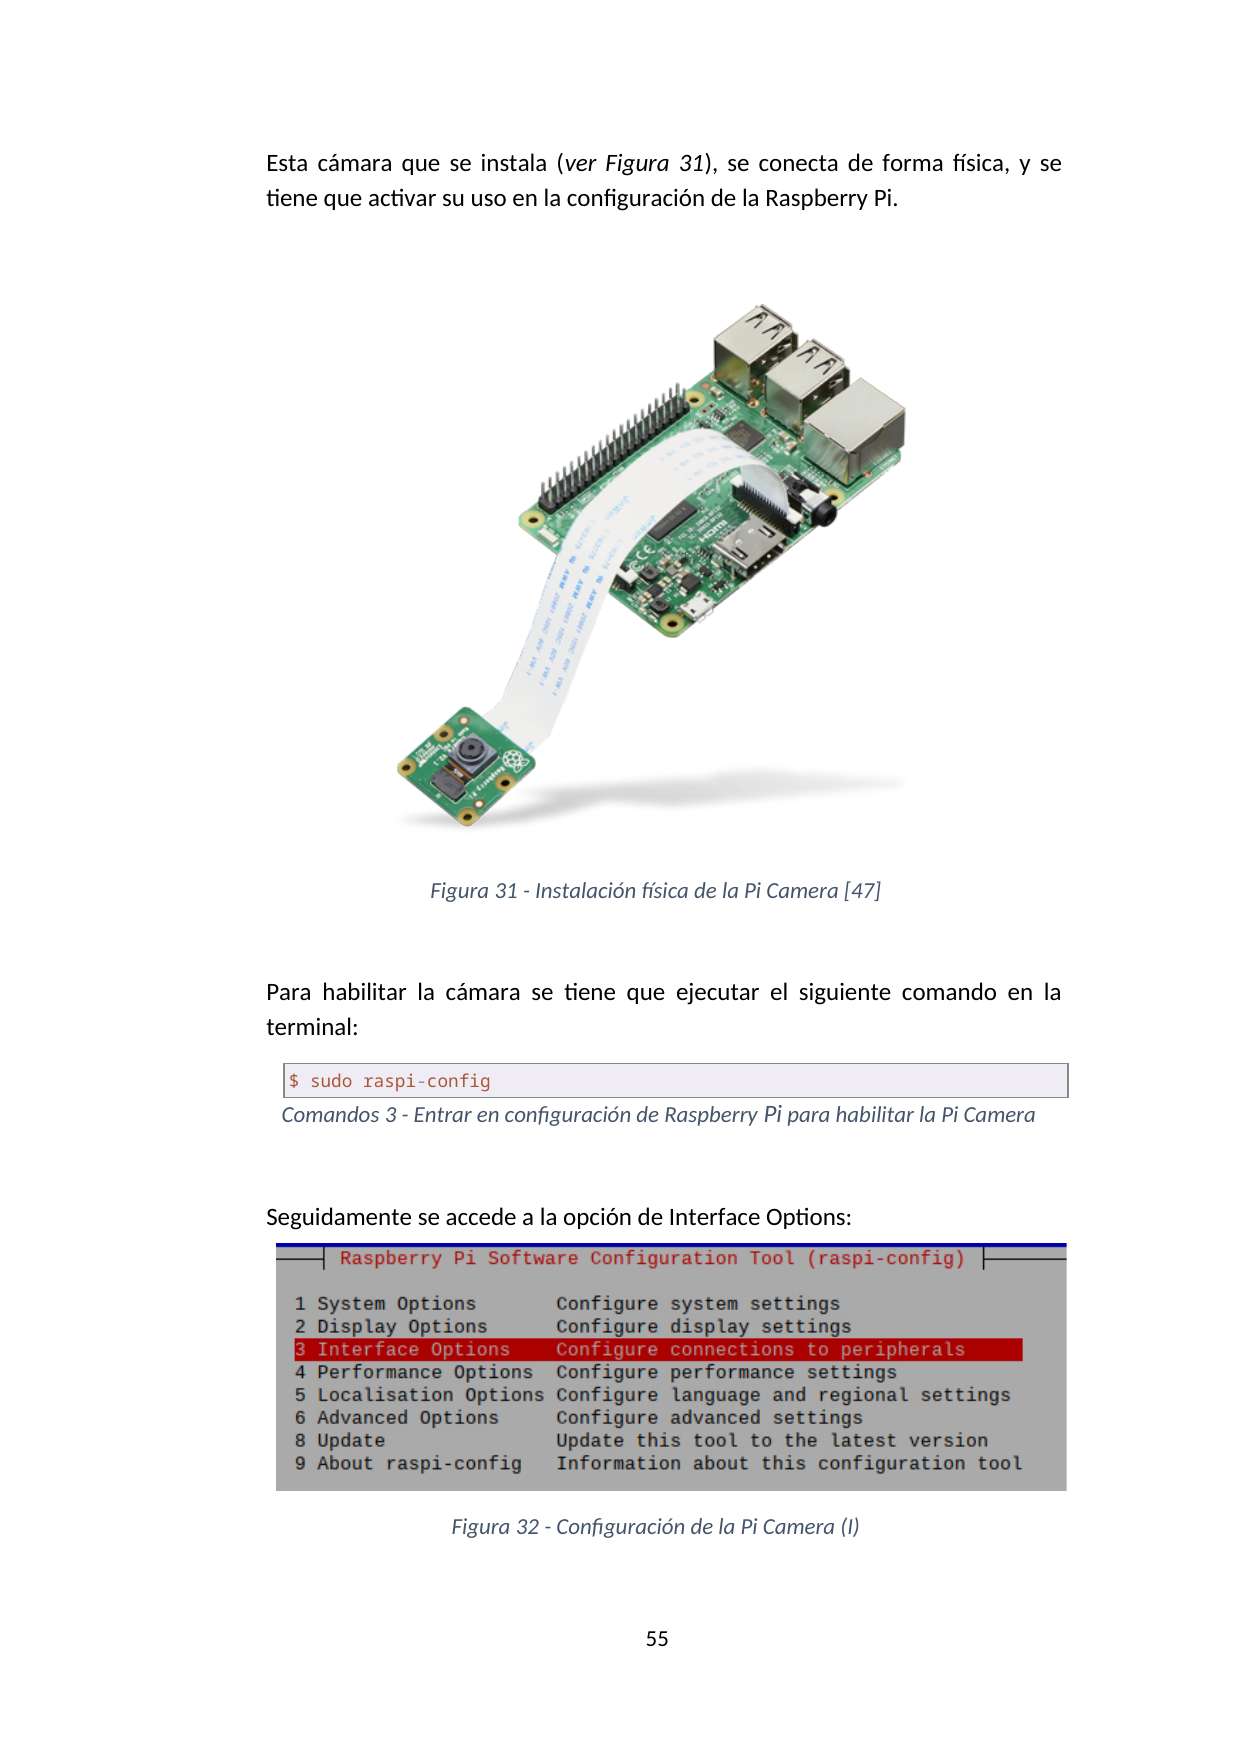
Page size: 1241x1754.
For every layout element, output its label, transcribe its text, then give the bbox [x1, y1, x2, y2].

text Esta cámara que se instala (ver Figura 31), se conecta de forma física, y se tiene que activar su uso en la configuración de la Raspberry Pi. [266, 148, 1063, 213]
picture [259, 286, 1043, 855]
text $ sudo raspi-config [285, 1064, 1067, 1097]
text Seguidamente se accede a la opción de Interface Options: [266, 1201, 1063, 1232]
text Para habilitar la cámara se tiene que ejecutar el siguiente comando en la terminal: [266, 976, 1063, 1042]
picture [276, 1243, 1067, 1491]
